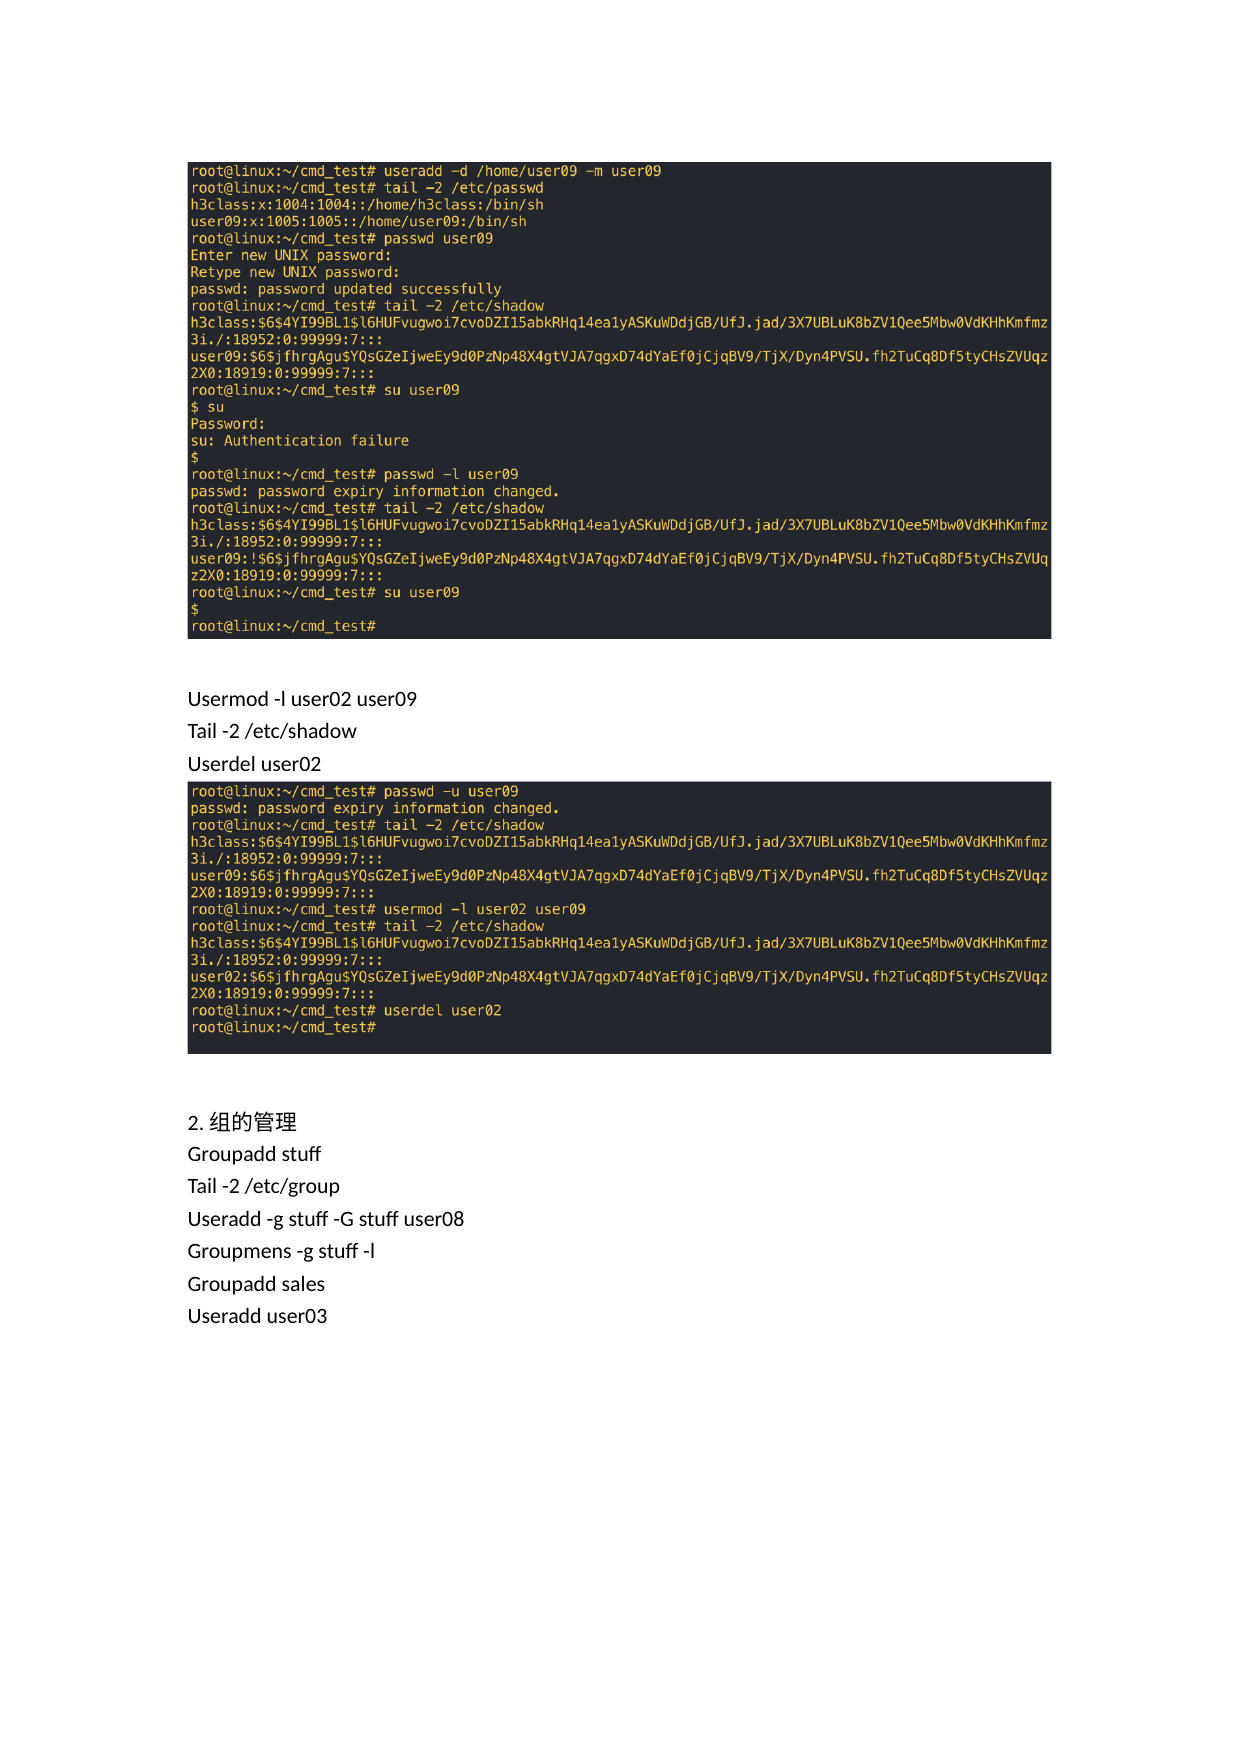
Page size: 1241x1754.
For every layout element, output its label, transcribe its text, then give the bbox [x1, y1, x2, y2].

list Tail -2 /etc/group [187, 1169, 1053, 1202]
list Useradd -g stuff -G stuff user08 [187, 1202, 1053, 1234]
picture [187, 162, 1052, 639]
list Groupmens -g stuff -l [187, 1234, 1053, 1267]
picture [187, 779, 1052, 1054]
list Tail -2 /etc/shadow [187, 714, 1053, 747]
list Userdel user02 [187, 747, 1053, 779]
list Groupadd sales [187, 1267, 1053, 1299]
list Useradd user03 [187, 1299, 1053, 1332]
list Groupadd stuff [187, 1137, 1053, 1169]
list 组的管理 [187, 1104, 1053, 1137]
list Usermod -l user02 user09 [187, 682, 1053, 714]
